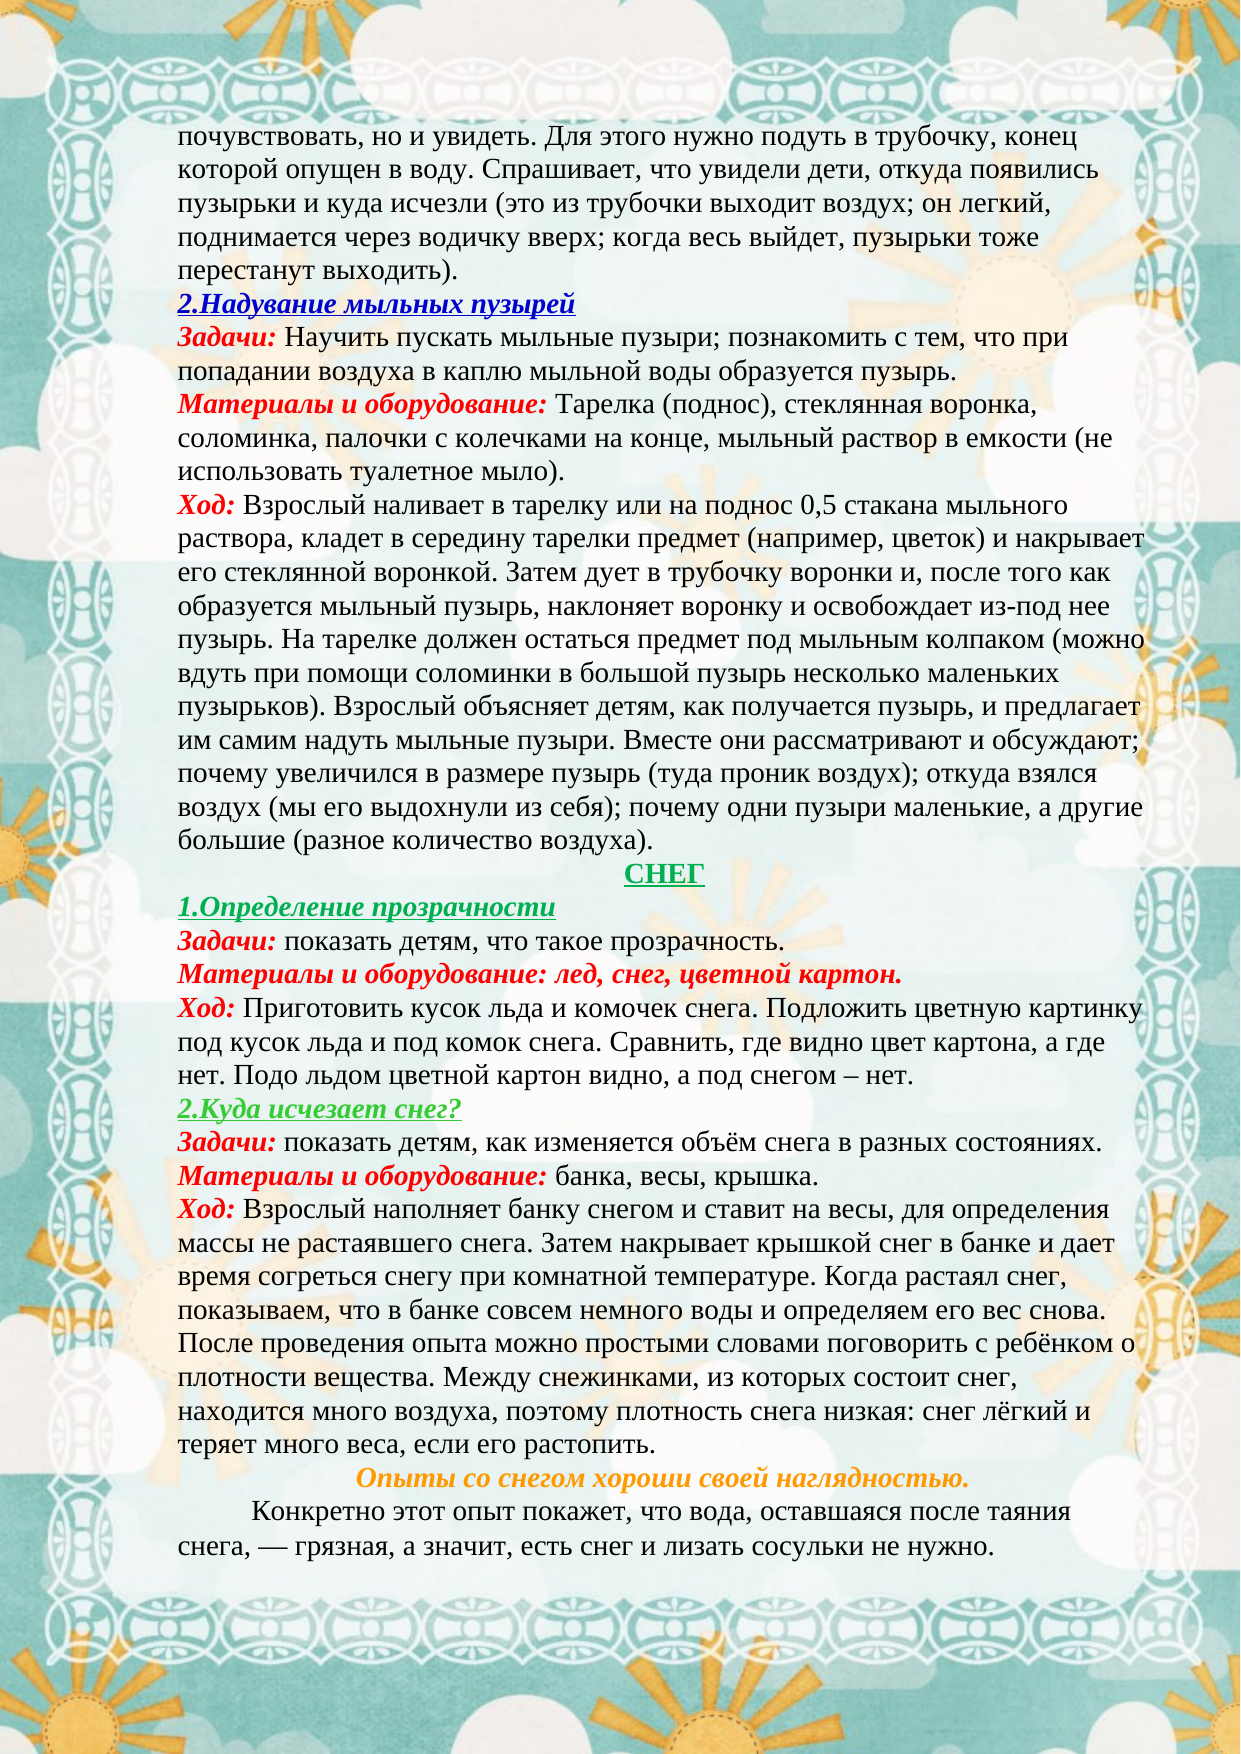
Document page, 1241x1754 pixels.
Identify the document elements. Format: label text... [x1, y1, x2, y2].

text Ход: Взрослый наливает в тарелку или на поднос 0,5 стакана мыльного раствора, кладет в середину тарелки предмет (например, цветок) и накрывает его стеклянной воронкой. Затем дует в трубочку воронки и, после того как образуется мыльный пузырь, наклоняет воронку и освобождает из-под нее пузырь. На тарелке должен остаться предмет под мыльным колпаком (можно вдуть при помощи соломинки в большой пузырь несколько маленьких пузырьков). Взрослый объясняет детям, как получается пузырь, и предлагает [177, 487, 1152, 722]
text 2.Куда исчезает снег? [177, 1091, 1152, 1124]
text Задачи: показать детям, как изменяется объём снега в разных состояниях. [177, 1124, 1152, 1158]
text Задачи: Научить пускать мыльные пузыри; познакомить с тем, что при попадании воздуха в каплю мыльной воды образуется пузырь. [177, 319, 1152, 386]
text им самим надуть мыльные пузыри. Вместе они рассматривают и обсуждают; почему увеличился в размере пузырь (туда проник воздух); откуда взялся воздух (мы его выдохнули из себя); почему одни пузыри маленькие, а другие большие (разное количество воздуха). [177, 722, 1152, 856]
picture [0, 0, 1241, 1754]
text Ход: Взрослый наполняет банку снегом и ставит на весы, для определения массы не растаявшего снега. Затем накрывает крышкой снег в банке и дает время согреться снегу при комнатной температуре. Когда растаял снег, показываем, что в банке совсем немного воды и определяем его вес снова. После проведения опыта можно простыми словами поговорить с ребёнком о плотности вещества. Между снежинками, из которых состоит снег, находится много воздуха, поэтому плотность снега низкая: снег лёгкий и теряет много веса, если его растопить. [177, 1191, 1152, 1460]
text Опыты со снегом хороши своей наглядностью. [177, 1460, 1152, 1493]
text Ход: Приготовить кусок льда и комочек снега. Подложить цветную картинку под кусок льда и под комок снега. Сравнить, где видно цвет картона, а где нет. Подо льдом цветной картон видно, а под снегом – нет. [177, 990, 1152, 1091]
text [177, 118, 1152, 286]
text 2.Надувание мыльных пузырей [177, 286, 1152, 319]
text Задачи: показать детям, что такое прозрачность. [177, 923, 1152, 957]
text Материалы и оборудование: Тарелка (поднос), стеклянная воронка, соломинка, палочки с колечками на конце, мыльный раствор в емкости (не использовать туалетное мыло). [177, 386, 1152, 487]
text СНЕГ [177, 856, 1152, 889]
text Материалы и оборудование: банка, весы, крышка. [177, 1158, 1152, 1191]
text Конкретно этот опыт покажет, что вода, оставшаяся после таяния снега, — грязная, а значит, есть снег и лизать сосульки не нужно. [177, 1493, 1152, 1562]
text 1.Определение прозрачности [177, 889, 1152, 923]
text Материалы и оборудование: лед, снег, цветной картон. [177, 957, 1152, 990]
